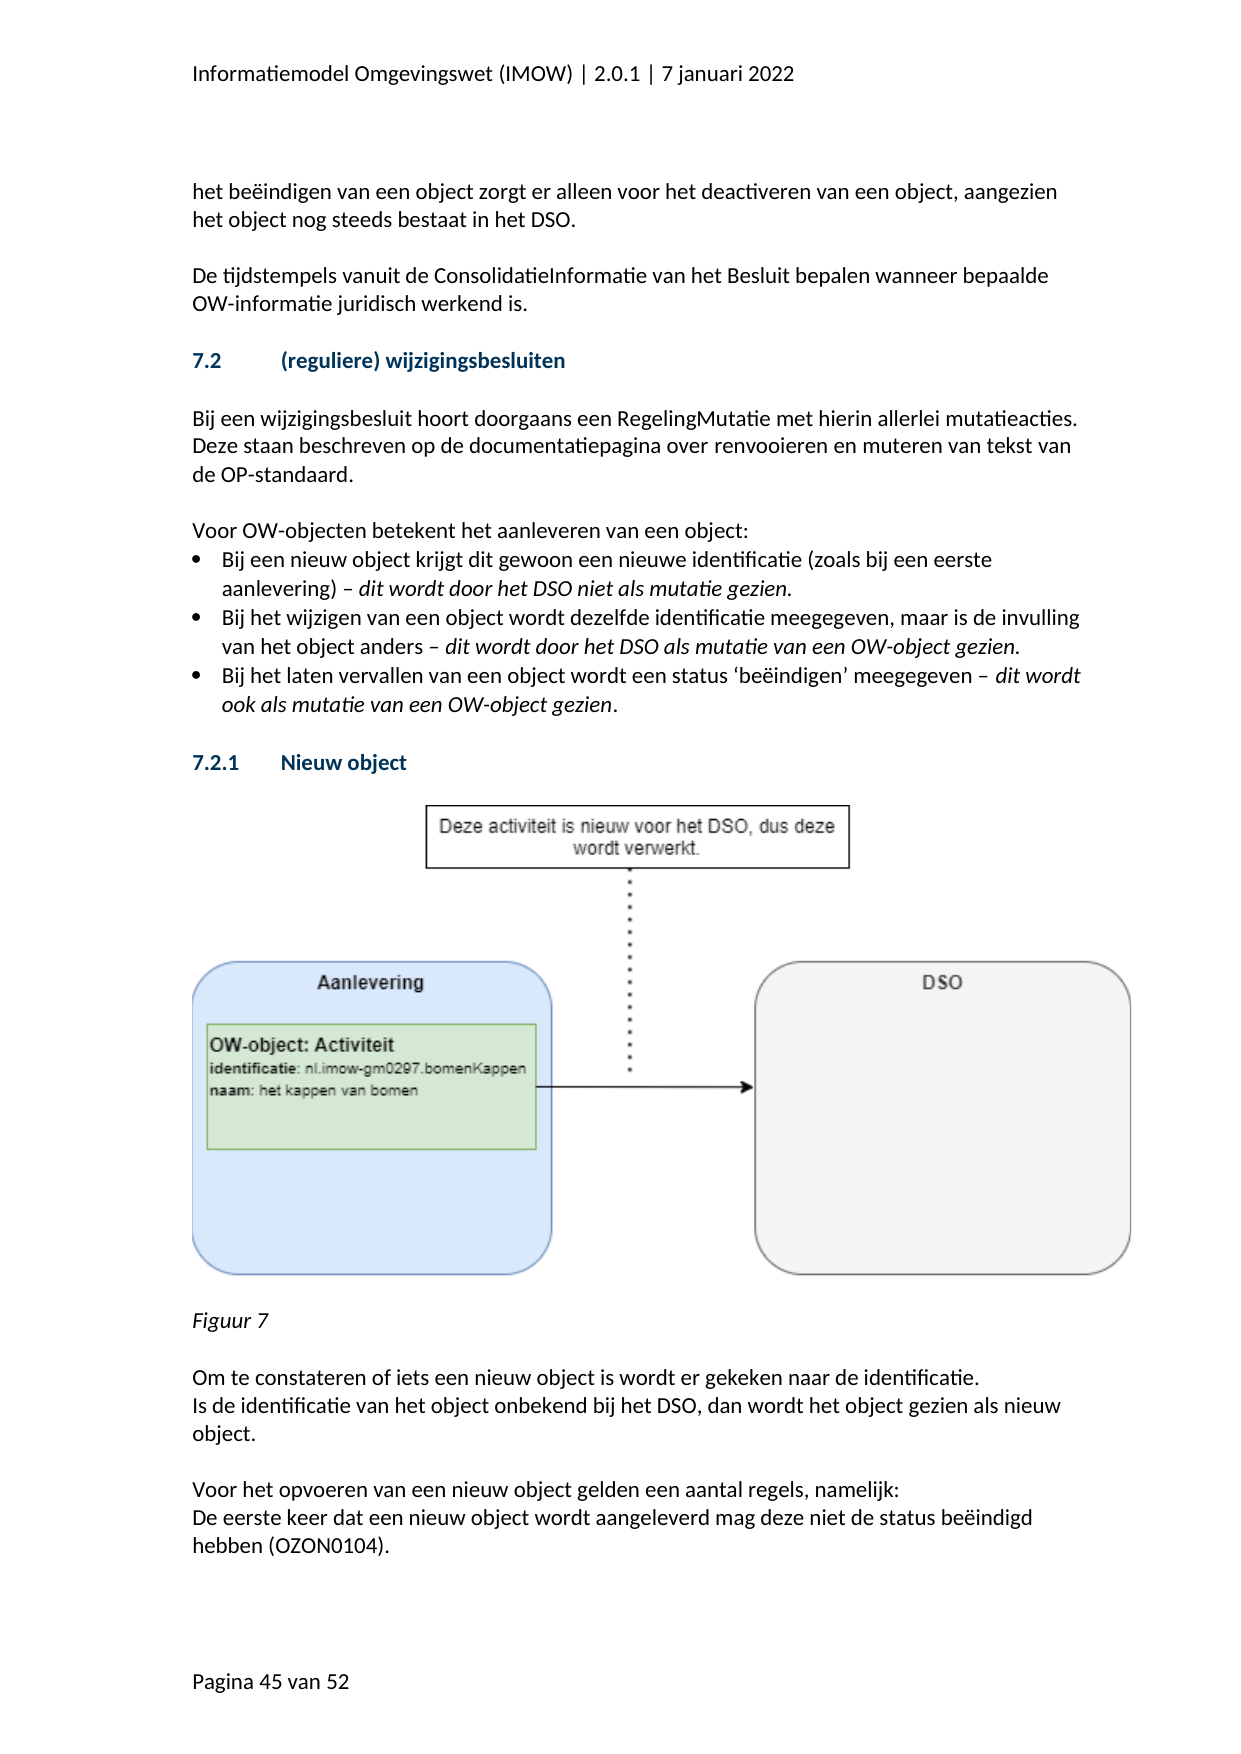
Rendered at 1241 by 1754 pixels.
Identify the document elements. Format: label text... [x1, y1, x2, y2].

text Bij het laten vervallen van een object wordt een status ‘beëindigen’ meegegeven – dit wordt ook als mutatie van een OW-object gezien. [192, 660, 1092, 719]
text Om te constateren of iets een nieuw object is wordt er gekeken naar de identificatie. [192, 1363, 1092, 1391]
text De eerste keer dat een nieuw object wordt aangeleverd mag deze niet de status beëindigd hebben (OZON0104). [192, 1503, 1092, 1559]
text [192, 177, 1092, 233]
text Bij een wijzigingsbesluit hoort doorgaans een RegelingMutatie met hierin allerlei mutatieacties. Deze staan beschreven op de documentatiepagina over renvooieren en muteren van tekst van de OP-standaard. [192, 404, 1092, 488]
picture [192, 805, 1132, 1277]
subtitle Nieuw object [192, 748, 1092, 776]
subtitle (reguliere) wijzigingsbesluiten [192, 346, 1092, 374]
text Voor het opvoeren van een nieuw object gelden een aantal regels, namelijk: [192, 1475, 1092, 1503]
text De tijdstempels vanuit de ConsolidatieInformatie van het Besluit bepalen wanneer bepaalde OW-informatie juridisch werkend is. [192, 261, 1092, 317]
text Voor OW-objecten betekent het aanleveren van een object: [192, 516, 1092, 544]
text Bij het wijzigen van een object wordt dezelfde identificatie meegegeven, maar is de invulling van het object anders – dit wordt door het DSO als mutatie van een OW-object gezien. [192, 602, 1092, 660]
text Bij een nieuw object krijgt dit gewoon een nieuwe identificatie (zoals bij een eerste aanlevering) – dit wordt door het DSO niet als mutatie gezien. [192, 544, 1092, 602]
text Is de identificatie van het object onbekend bij het DSO, dan wordt het object gezien als nieuw object. [192, 1391, 1092, 1447]
